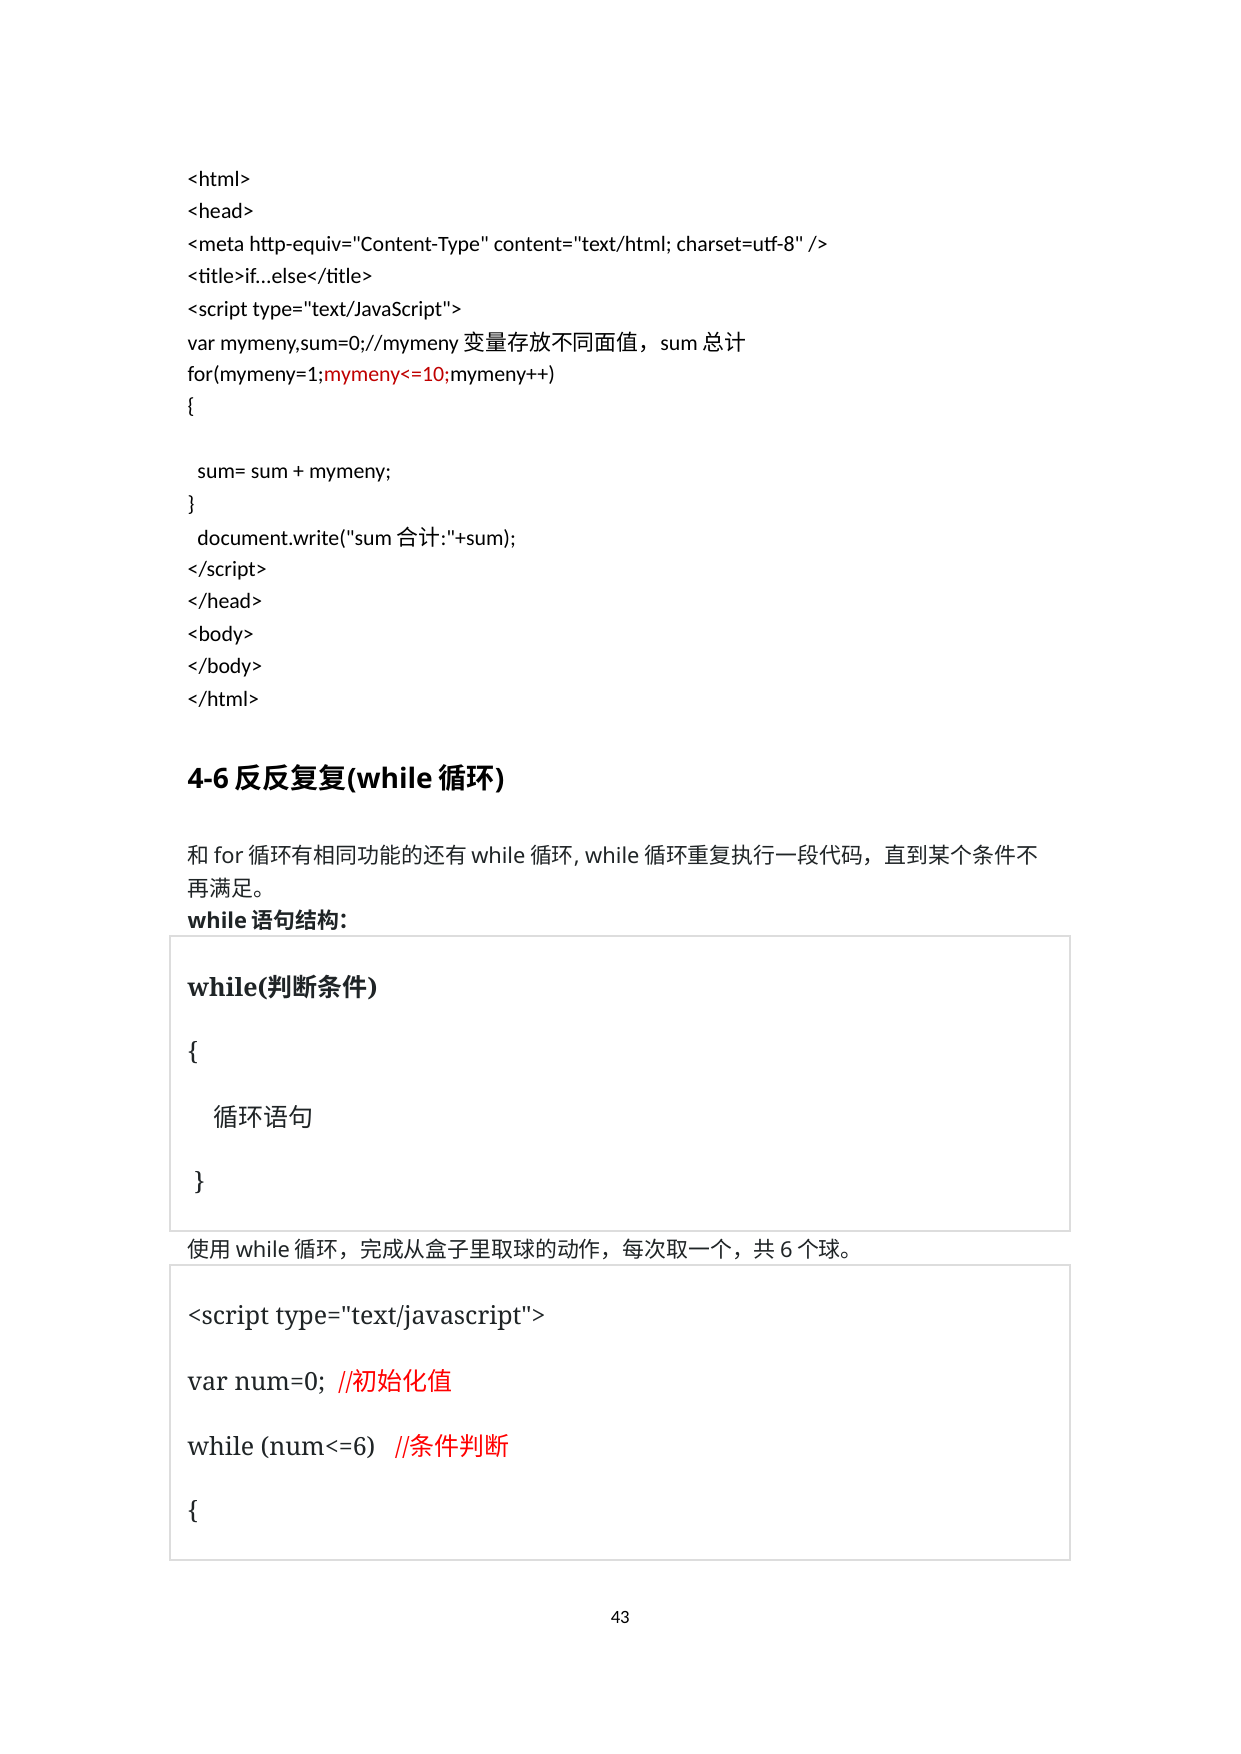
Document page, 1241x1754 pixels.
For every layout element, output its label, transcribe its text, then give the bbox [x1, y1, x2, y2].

text </head> [187, 584, 1053, 617]
text while语句结构： [187, 903, 1053, 935]
text while (num<=6) //条件判断 [187, 1412, 1053, 1459]
text } [187, 487, 1053, 519]
text sum= sum + mymeny; [187, 454, 1053, 487]
text 循环语句 [187, 1083, 1053, 1130]
text while(判断条件) [171, 937, 1069, 1018]
subtitle 4-6反反复复(while循环) [187, 744, 1053, 809]
text </html> [187, 682, 1053, 714]
text <script type="text/JavaScript"> [187, 292, 1053, 324]
text { [187, 389, 1053, 422]
text 和for循环有相同功能的还有while循环, while循环重复执行一段代码，直到某个条件不再满足。 [187, 838, 1053, 903]
text } [171, 1130, 1069, 1230]
text <script type="text/javascript"> [171, 1266, 1069, 1347]
text <head> [187, 194, 1053, 227]
text var mymeny,sum=0;//mymeny变量存放不同面值，sum总计 [187, 324, 1053, 357]
text document.write("sum合计:"+sum); [187, 519, 1053, 552]
text var num=0; //初始化值 [187, 1347, 1053, 1412]
text <html> [187, 162, 1053, 194]
text <body> [187, 617, 1053, 649]
text { [171, 1459, 1069, 1559]
text </body> [187, 649, 1053, 682]
text </script> [187, 552, 1053, 584]
text for(mymeny=1;mymeny<=10;mymeny++) [187, 357, 1053, 389]
text 使用while循环，完成从盒子里取球的动作，每次取一个，共6个球。 [187, 1232, 1053, 1264]
text { [187, 1018, 1053, 1083]
text <title>if...else</title> [187, 259, 1053, 292]
text <meta http-equiv="Content-Type" content="text/html; charset=utf-8" /> [187, 227, 1053, 259]
